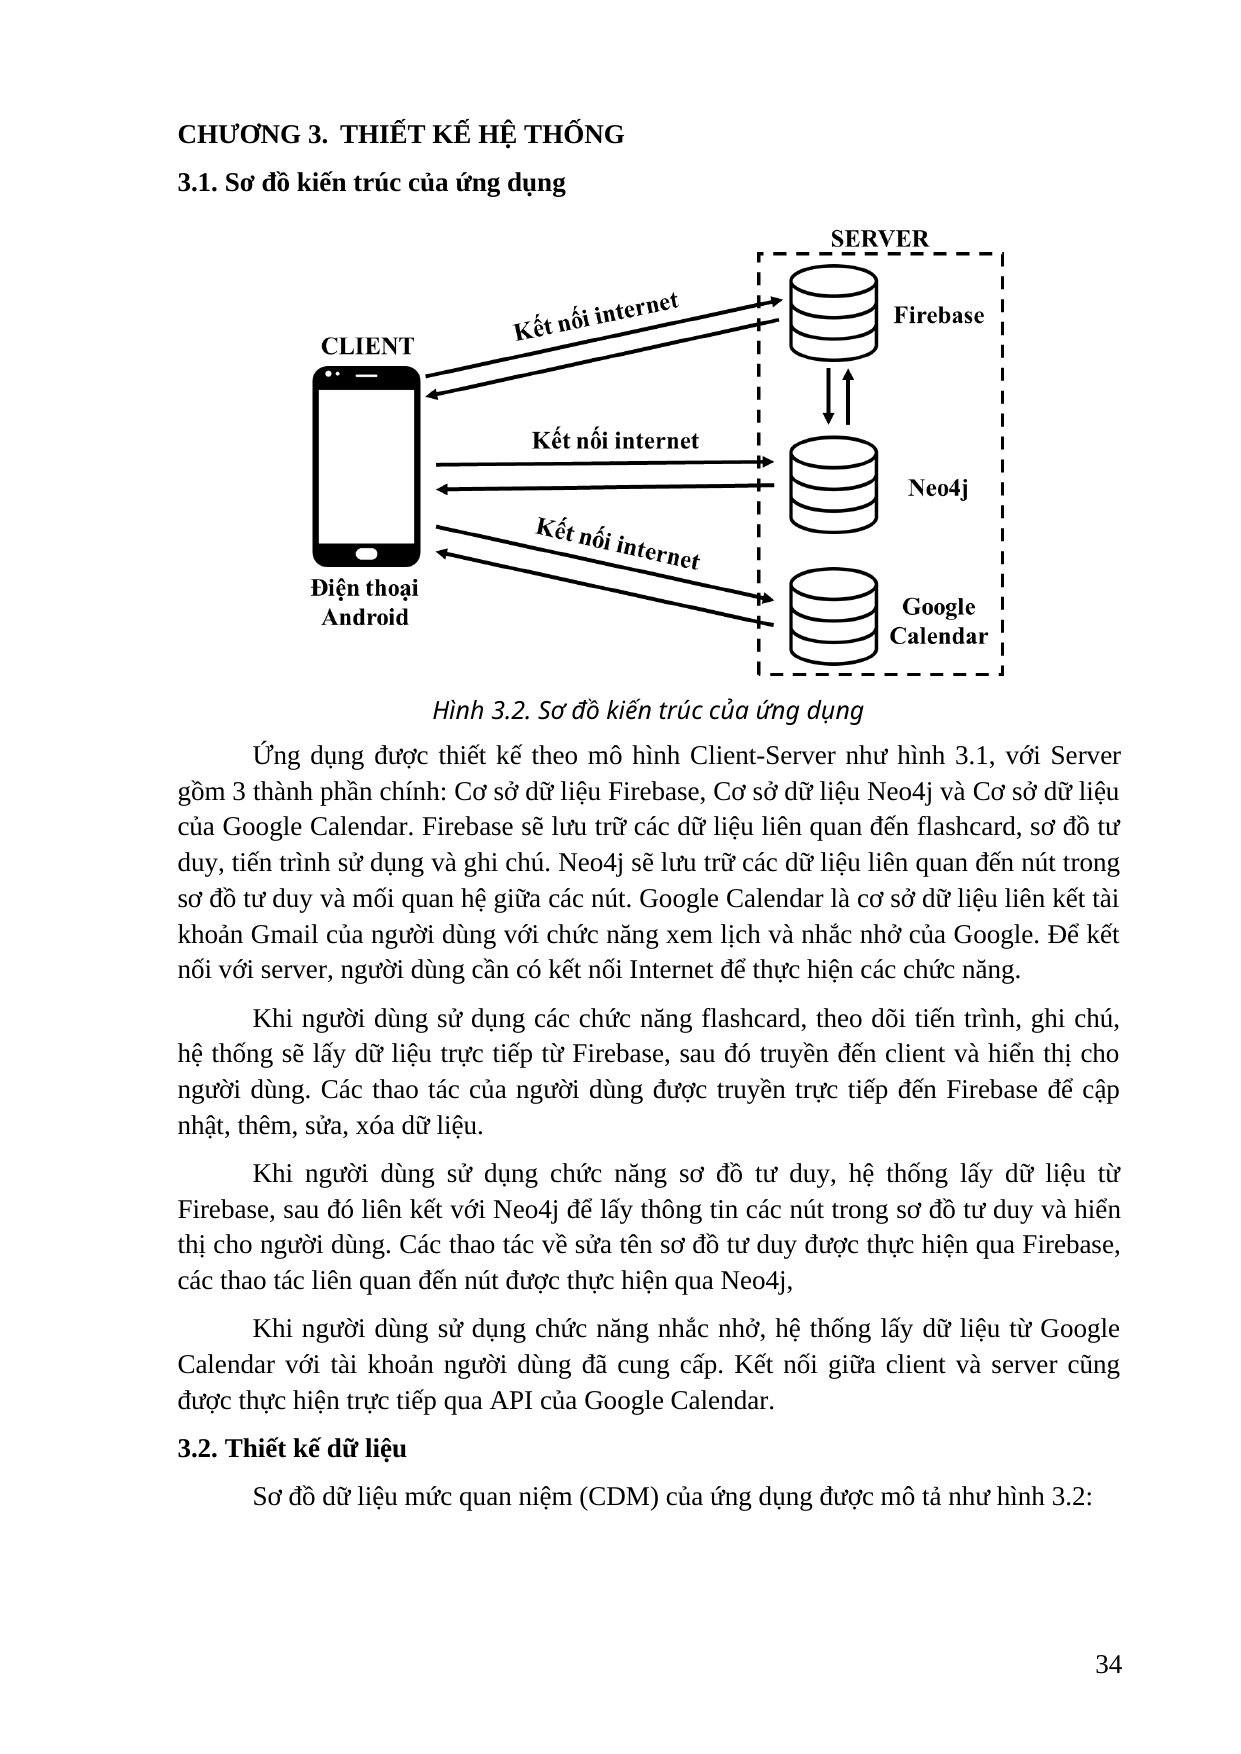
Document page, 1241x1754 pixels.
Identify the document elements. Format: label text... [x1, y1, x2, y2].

subtitle 3.1. Sơ đồ kiến trúc của ứng dụng [177, 166, 1122, 197]
subtitle THIẾT KẾ HỆ THỐNG [177, 118, 1122, 149]
text Ứng dụng được thiết kế theo mô hình Client-Server như hình 3.1, với Server gồm 3 thành phần chính: Cơ sở dữ liệu Firebase, Cơ sở dữ liệu Neo4j và Cơ sở dữ liệu của Google Calendar. Firebase sẽ lưu trữ các dữ liệu liên quan đến flashcard, sơ đồ tư duy, tiến trình sử dụng và ghi chú. Neo4j sẽ lưu trữ các dữ liệu liên quan đến nút trong sơ đồ tư duy và mối quan hệ giữa các nút. Google Calendar là cơ sở dữ liệu liên kết tài khoản Gmail của người dùng với chức năng xem lịch và nhắc nhở của Google. Để kết nối với server, người dùng cần có kết nối Internet để thực hiện các chức năng. [177, 739, 1122, 984]
text Khi người dùng sử dụng các chức năng flashcard, theo dõi tiến trình, ghi chú, hệ thống sẽ lấy dữ liệu trực tiếp từ Firebase, sau đó truyền đến client và hiển thị cho người dùng. Các thao tác của người dùng được truyền trực tiếp đến Firebase để cập nhật, thêm, sửa, xóa dữ liệu. [177, 1002, 1122, 1140]
picture [295, 214, 1004, 676]
text Khi người dùng sử dụng chức năng nhắc nhở, hệ thống lấy dữ liệu từ Google Calendar với tài khoản người dùng đã cung cấp. Kết nối giữa client và server cũng được thực hiện trực tiếp qua API của Google Calendar. [177, 1312, 1122, 1415]
text Sơ đồ dữ liệu mức quan niệm (CDM) của ứng dụng được mô tả như hình 3.2: [177, 1480, 1122, 1512]
text Khi người dùng sử dụng chức năng sơ đồ tư duy, hệ thống lấy dữ liệu từ Firebase, sau đó liên kết với Neo4j để lấy thông tin các nút trong sơ đồ tư duy và hiển thị cho người dùng. Các thao tác về sửa tên sơ đồ tư duy được thực hiện qua Firebase, các thao tác liên quan đến nút được thực hiện qua Neo4j, [177, 1157, 1122, 1295]
subtitle 3.2. Thiết kế dữ liệu [177, 1432, 1122, 1463]
